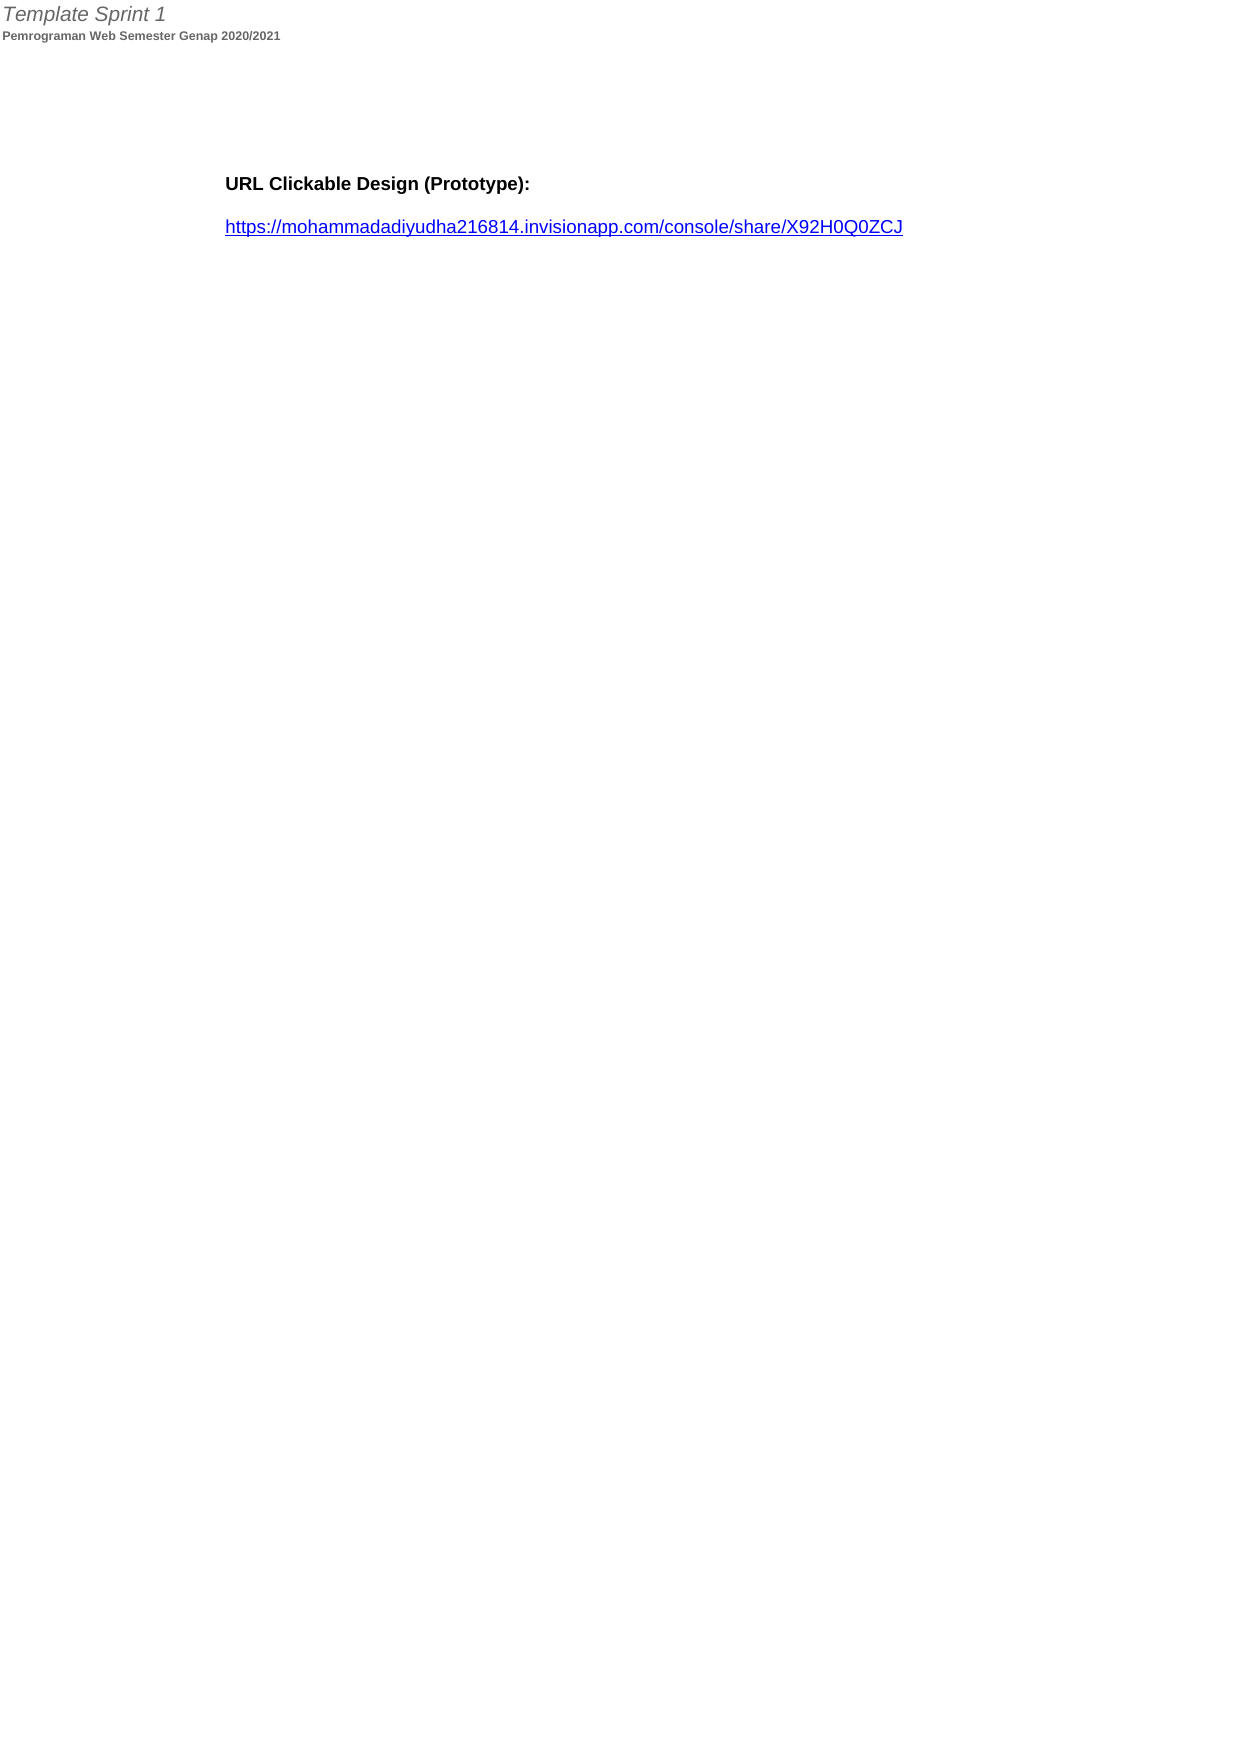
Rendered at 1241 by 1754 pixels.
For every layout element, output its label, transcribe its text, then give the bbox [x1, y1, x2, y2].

subtitle https://mohammadadiyudha216814.invisionapp.com/console/share/X92H0Q0ZCJ [225, 216, 1198, 237]
subtitle URL Clickable Design (Prototype): [225, 173, 1198, 194]
